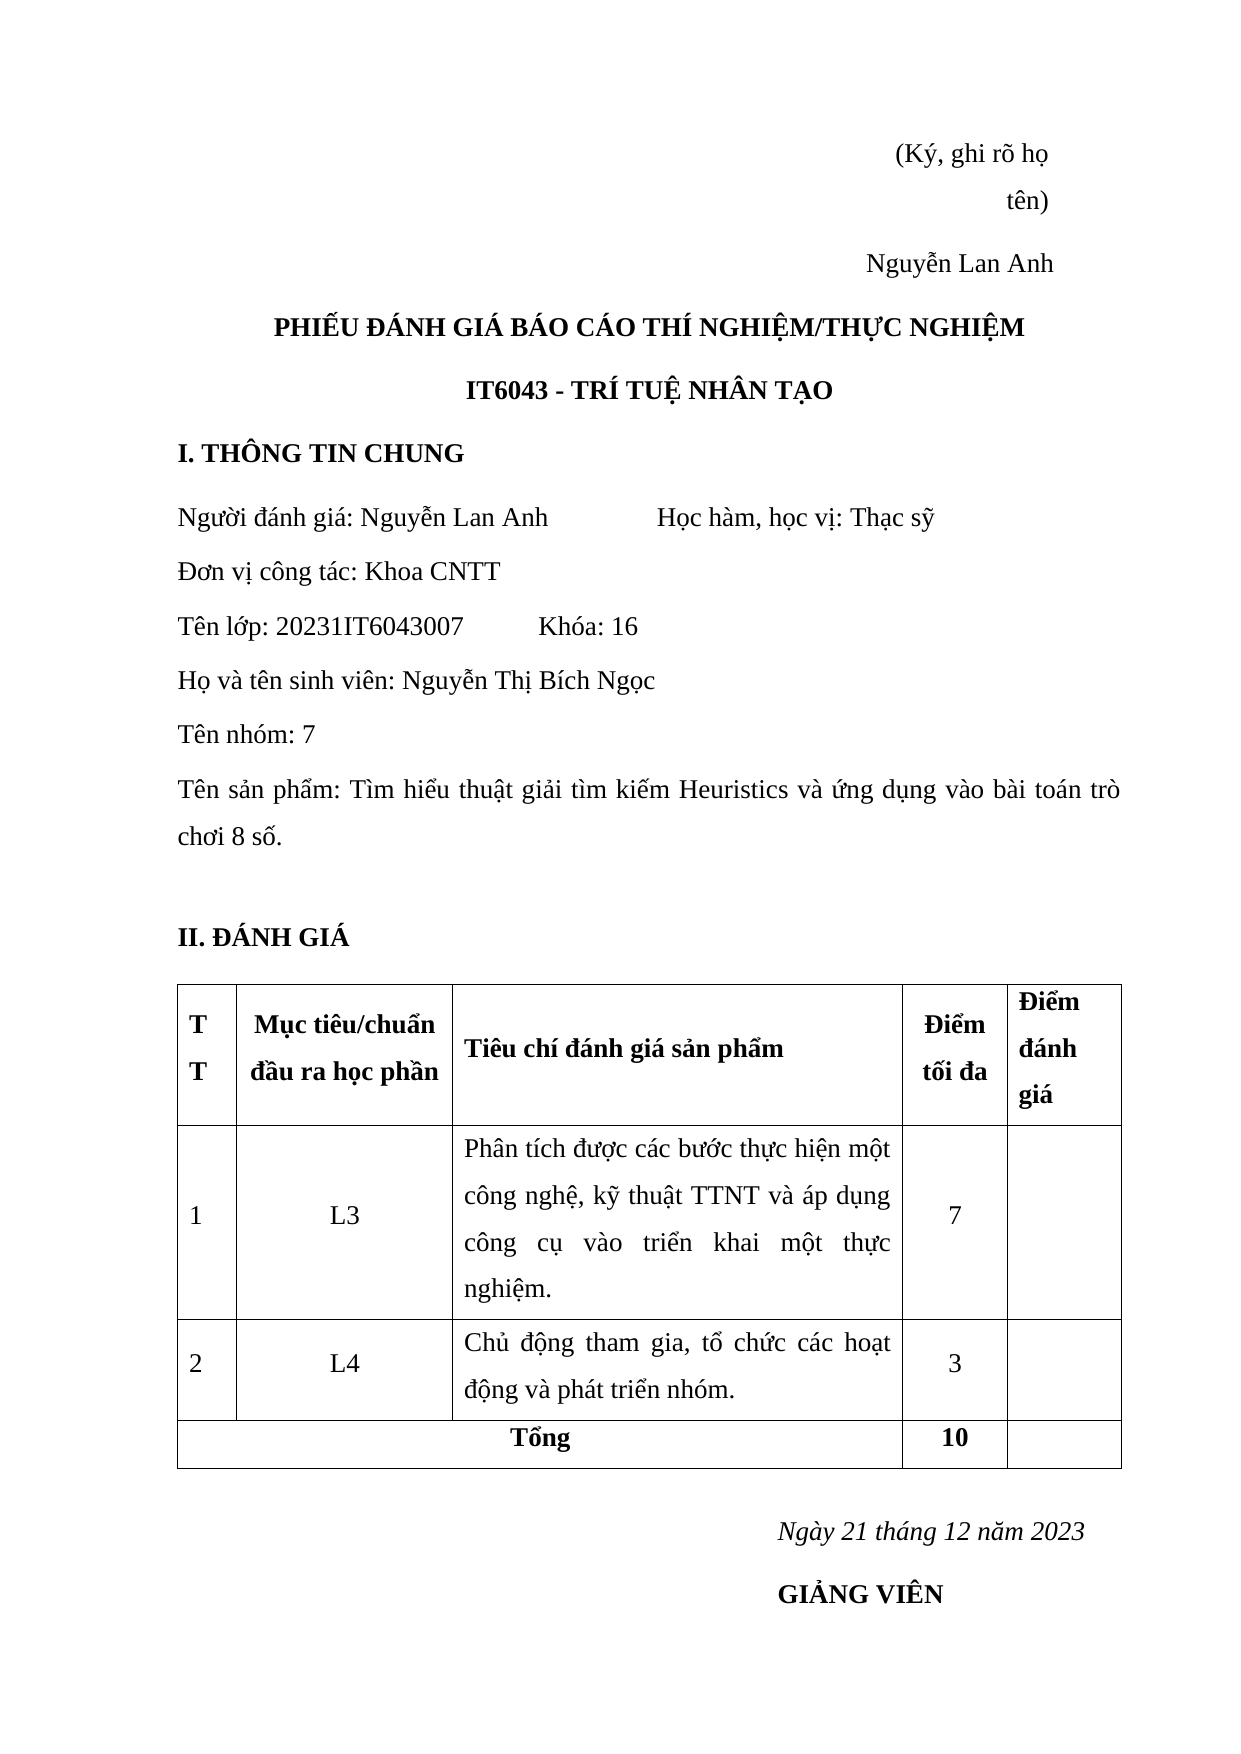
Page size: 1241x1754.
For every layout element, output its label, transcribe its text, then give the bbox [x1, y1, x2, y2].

text Ngày 21 tháng 12 năm 2023 [777, 1515, 1122, 1546]
table_cell 10 [903, 1421, 1007, 1467]
table_cell 2 [178, 1320, 236, 1420]
table_cell Chủ động tham gia, tổ chức các hoạt động và phát triển nhóm. [453, 1320, 902, 1420]
table_cell Phân tích được các bước thực hiện một công nghệ, kỹ thuật TTNT và áp dụng công cụ vào triển khai một thực nghiệm. [453, 1126, 902, 1319]
table_header Điểm tối đa [903, 985, 1007, 1125]
text IT6043 - TRÍ TUỆ NHÂN TẠO [177, 374, 1122, 405]
table_cell L4 [237, 1320, 452, 1420]
table_header Điểm đánh giá [1008, 985, 1121, 1125]
text Tên sản phẩm: Tìm hiểu thuật giải tìm kiếm Heuristics và ứng dụng vào bài toán trò chơi 8 số. [177, 773, 1122, 851]
text I. THÔNG TIN CHUNG [177, 437, 1122, 468]
text (Ký, ghi rõ họ tên) [177, 137, 1048, 215]
text II. ĐÁNH GIÁ [177, 921, 1122, 952]
text Họ và tên sinh viên: Nguyễn Thị Bích Ngọc [177, 664, 1122, 695]
table_cell [1008, 1320, 1121, 1420]
table_header TT [178, 985, 236, 1125]
text Tên lớp: 20231IT6043007 Khóa: 16 [177, 609, 1122, 641]
text Người đánh giá: Nguyễn Lan Anh Học hàm, học vị: Thạc sỹ [177, 501, 1122, 532]
table_cell L3 [237, 1126, 452, 1319]
table_cell [1008, 1126, 1121, 1319]
table_header Tiêu chí đánh giá sản phẩm [453, 985, 902, 1125]
text PHIẾU ĐÁNH GIÁ BÁO CÁO THÍ NGHIỆM/THỰC NGHIỆM [177, 311, 1122, 342]
table_cell [1008, 1421, 1121, 1467]
table_cell Tổng [178, 1421, 902, 1467]
table_cell 7 [903, 1126, 1007, 1319]
text Tên nhóm: 7 [177, 718, 1122, 750]
table_cell 3 [903, 1320, 1007, 1420]
text Đơn vị công tác: Khoa CNTT [177, 555, 1122, 586]
text Nguyễn Lan Anh [777, 247, 1122, 278]
table_header Mục tiêu/chuẩn đầu ra học phần [237, 985, 452, 1125]
text GIẢNG VIÊN [777, 1578, 1122, 1610]
table_cell 1 [178, 1126, 236, 1319]
